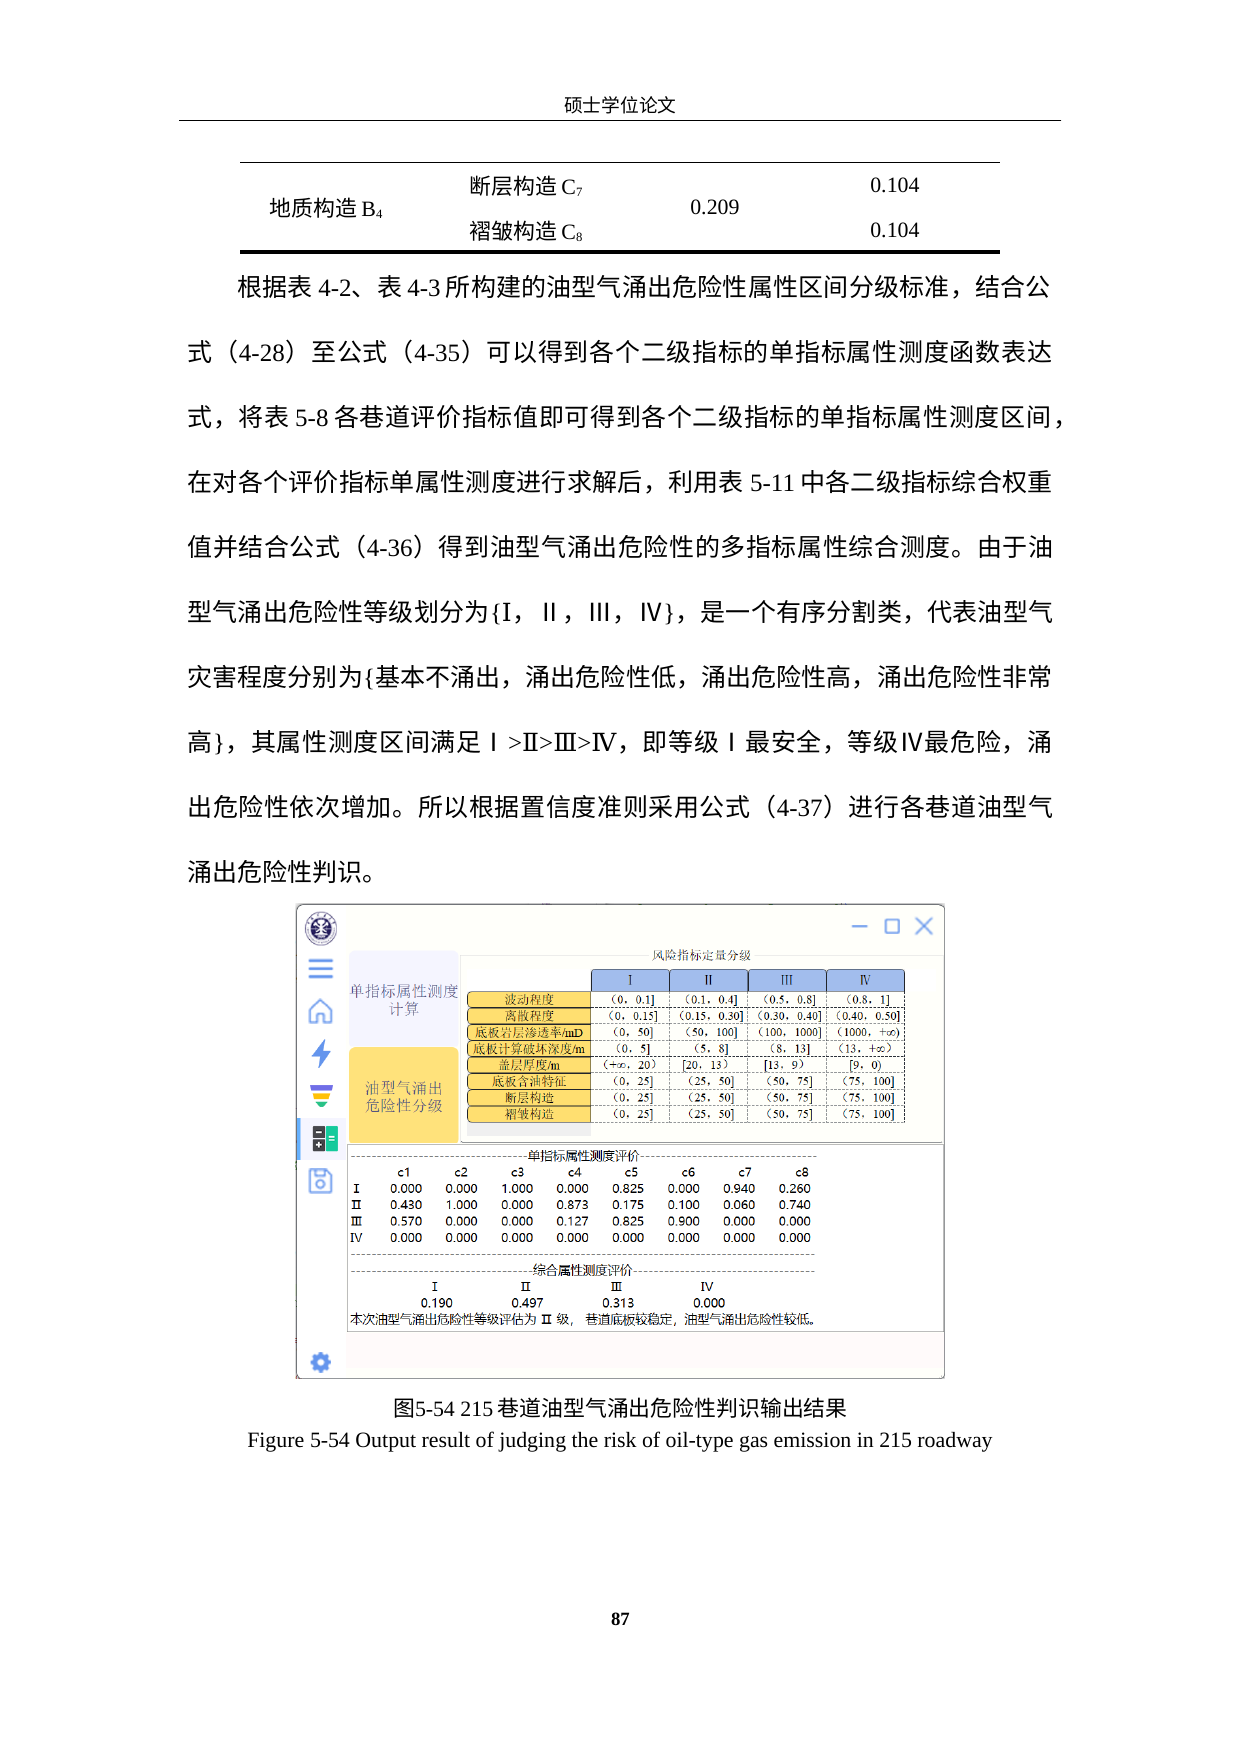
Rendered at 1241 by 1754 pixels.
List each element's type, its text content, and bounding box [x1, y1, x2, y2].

table_cell 0.104 [790, 206, 1000, 250]
table_cell 褶皱构造C8 [411, 206, 640, 250]
text 根据表4-2、表4-3所构建的油型气涌出危险性属性区间分级标准，结合公式（4-28）至公式（4-35）可以得到各个二级指标的单指标属性测度函数表达式，将表5-8各巷道评价指标值即可得到各个二级指标的单指标属性测度区间，在对各个评价指标单属性测度进行求解后，利用表5-11中各二级指标综合权重值并结合公式（4-36）得到油型气涌出危险性的多指标属性综合测度。由于油型气涌出危险性等级划分为{Ⅰ，Ⅱ，Ⅲ，Ⅳ}，是一个有序分割类，代表油型气灾害程度分别为{基本不涌出，涌出危险性低，涌出危险性高，涌出危险性非常高}，其属性测度区间满足Ⅰ>Ⅱ>Ⅲ>Ⅳ，即等级Ⅰ最安全，等级Ⅳ最危险，涌出危险性依次增加。所以根据置信度准则采用公式（4-37）进行各巷道油型气涌出危险性判识。 [187, 253, 1053, 903]
table_cell 0.209 [640, 163, 789, 250]
table_cell 断层构造C7 [411, 163, 640, 206]
table_cell 地质构造B4 [240, 163, 411, 250]
table_cell 0.104 [790, 163, 1000, 206]
picture [295, 903, 945, 1379]
